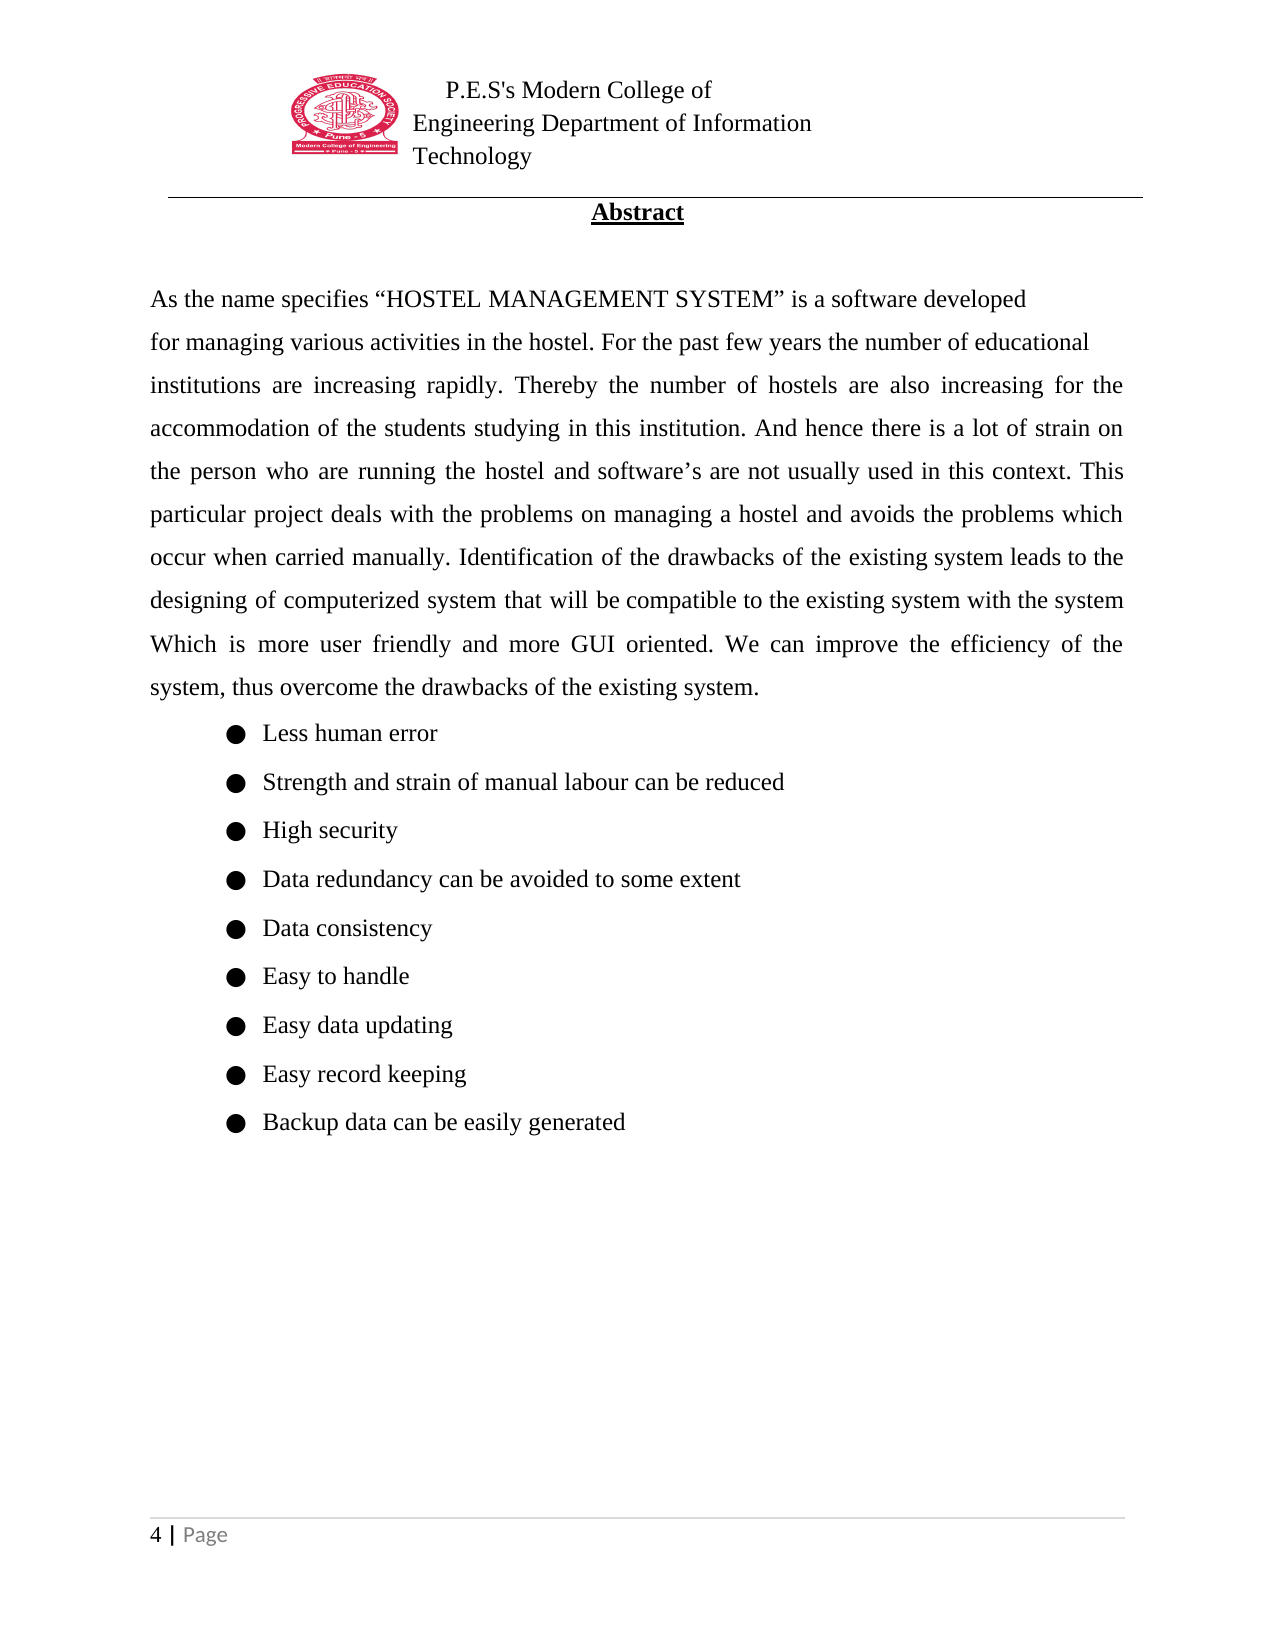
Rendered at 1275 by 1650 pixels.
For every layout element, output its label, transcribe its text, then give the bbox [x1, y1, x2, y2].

list Data redundancy can be avoided to some extent [225, 861, 1275, 895]
list Backup data can be easily generated [225, 1104, 1275, 1138]
list Less human error [225, 715, 1275, 749]
list Easy to handle [225, 958, 1275, 992]
list Easy record keeping [225, 1055, 1275, 1089]
subtitle Abstract [392, 198, 883, 226]
list Data consistency [225, 909, 1275, 943]
text As the name specifies “HOSTEL MANAGEMENT SYSTEM” is a software developed [150, 284, 1275, 312]
list High security [225, 812, 1275, 846]
text for managing various activities in the hostel. For the past few years the number of educational institutions are increasing rapidly. Thereby the number of hostels are also increasing for the accommodation of the students studying in this institution. And hence there is a lot of strain on the person who are running the hostel and software’s are not usually used in this context. This particular project deals with the problems on managing a hostel and avoids the problems which occur when carried manually. Identification of the drawbacks of the existing system leads to the designing of computerized system that will be compatible to the existing system with the system Which is more user friendly and more GUI oriented. We can improve the efficiency of the system, thus overcome the drawbacks of the existing system. [150, 327, 1126, 701]
list Strength and strain of manual labour can be reduced [225, 763, 1275, 798]
list Easy data updating [225, 1007, 1275, 1041]
picture [279, 68, 410, 160]
